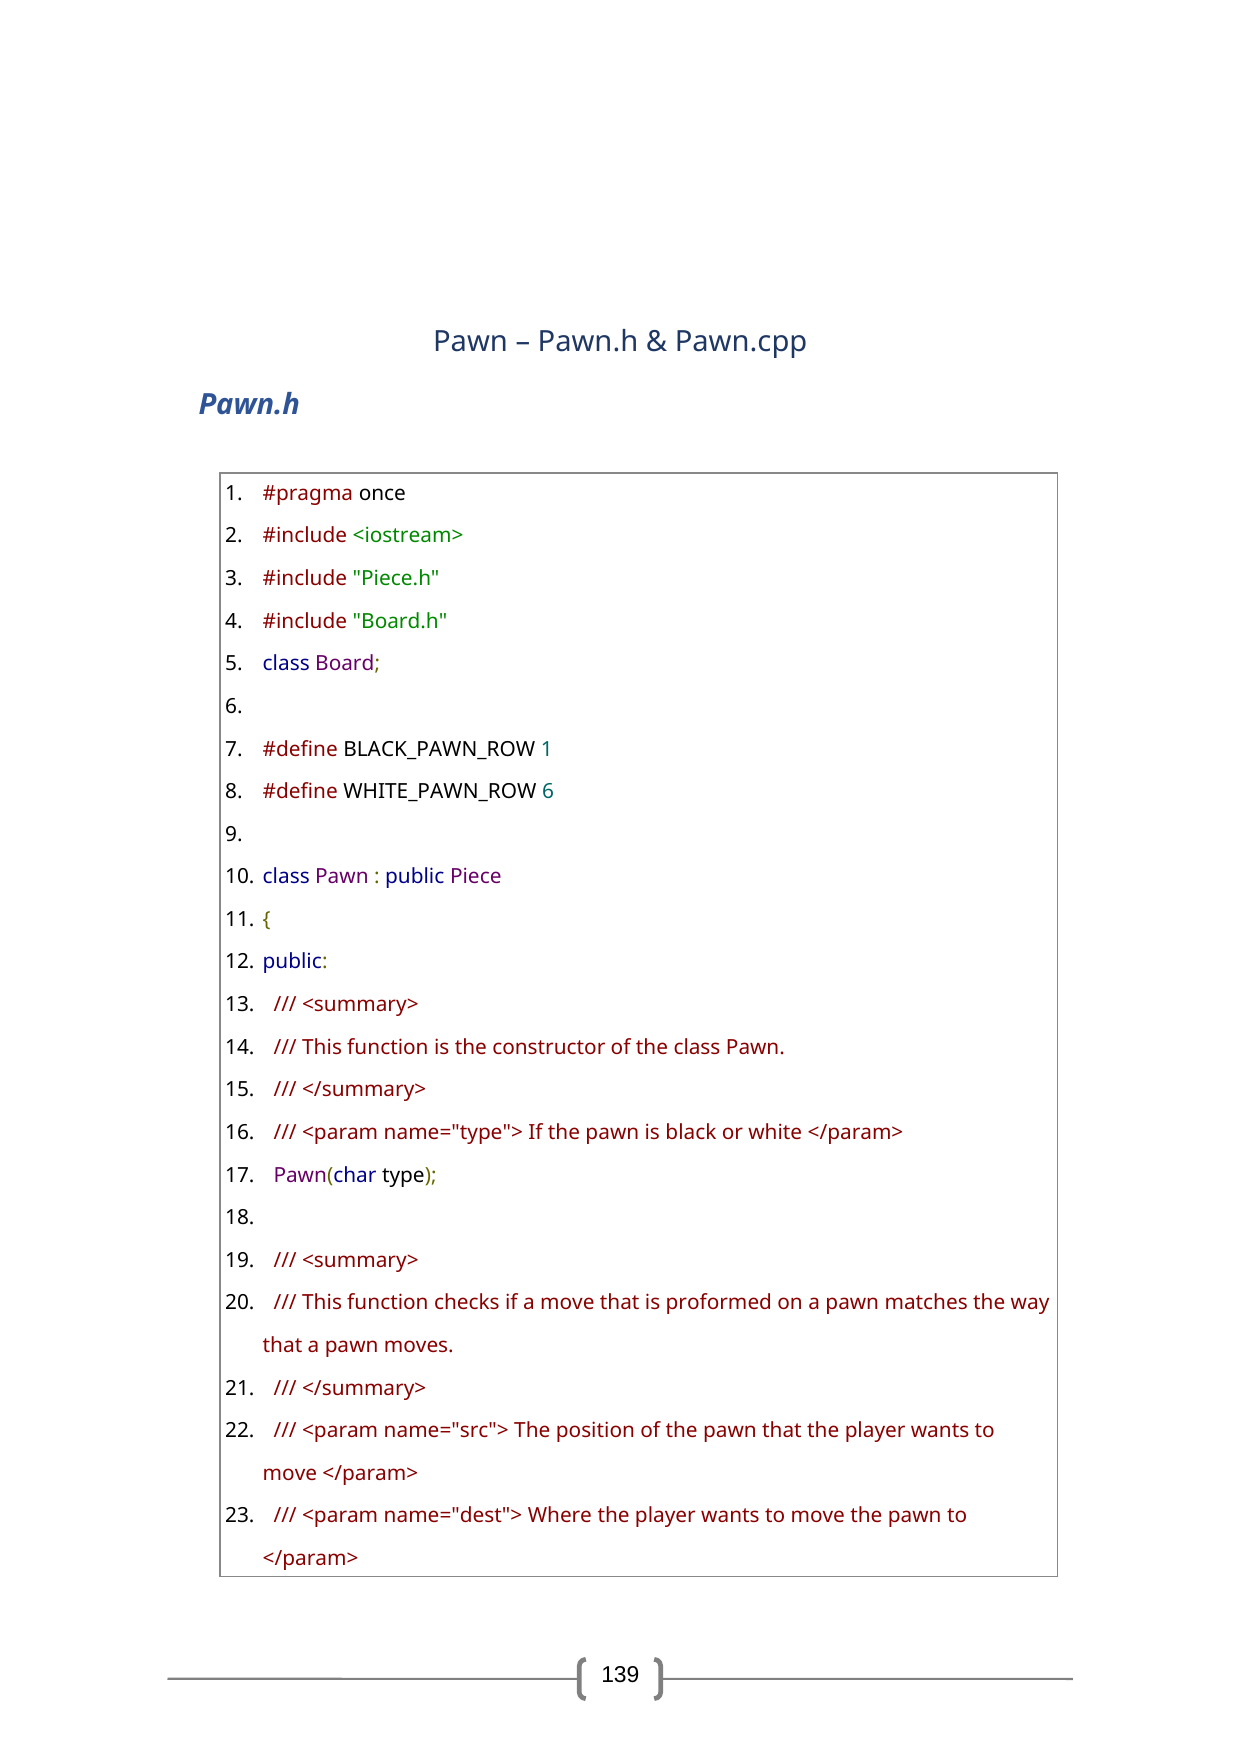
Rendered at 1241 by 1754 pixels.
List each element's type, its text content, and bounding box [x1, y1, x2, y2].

subtitle Pawn – Pawn.h & Pawn.cpp [187, 320, 1053, 360]
list public: [221, 941, 1057, 975]
list /// <param name="src"> The position of the pawn that the player wants to move </param> [221, 1409, 1057, 1486]
list #pragma once [221, 474, 1057, 506]
list /// This function checks if a move that is proformed on a pawn matches the way that a pawn moves. [221, 1282, 1057, 1358]
list #include "Piece.h" [221, 557, 1057, 592]
subtitle Pawn.h [187, 384, 1053, 423]
list #define BLACK_PAWN_ROW 1 [221, 728, 1057, 762]
list /// <param name="dest"> Where the player wants to move the pawn to </param> [221, 1495, 1057, 1576]
list #include "Board.h" [221, 600, 1057, 634]
list class Board; [221, 643, 1057, 677]
list /// <summary> [221, 1239, 1057, 1273]
list /// <param name="type"> If the pawn is black or white </param> [221, 1111, 1057, 1146]
list #include <iostream> [221, 515, 1057, 549]
list /// </summary> [221, 1367, 1057, 1401]
list { [221, 898, 1057, 932]
list /// <summary> [221, 983, 1057, 1018]
list #define WHITE_PAWN_ROW 6 [221, 771, 1057, 805]
list /// This function is the constructor of the class Pawn. [221, 1026, 1057, 1060]
list class Pawn : public Piece [221, 856, 1057, 890]
list /// </summary> [221, 1069, 1057, 1103]
list Pawn(char type); [221, 1154, 1057, 1188]
